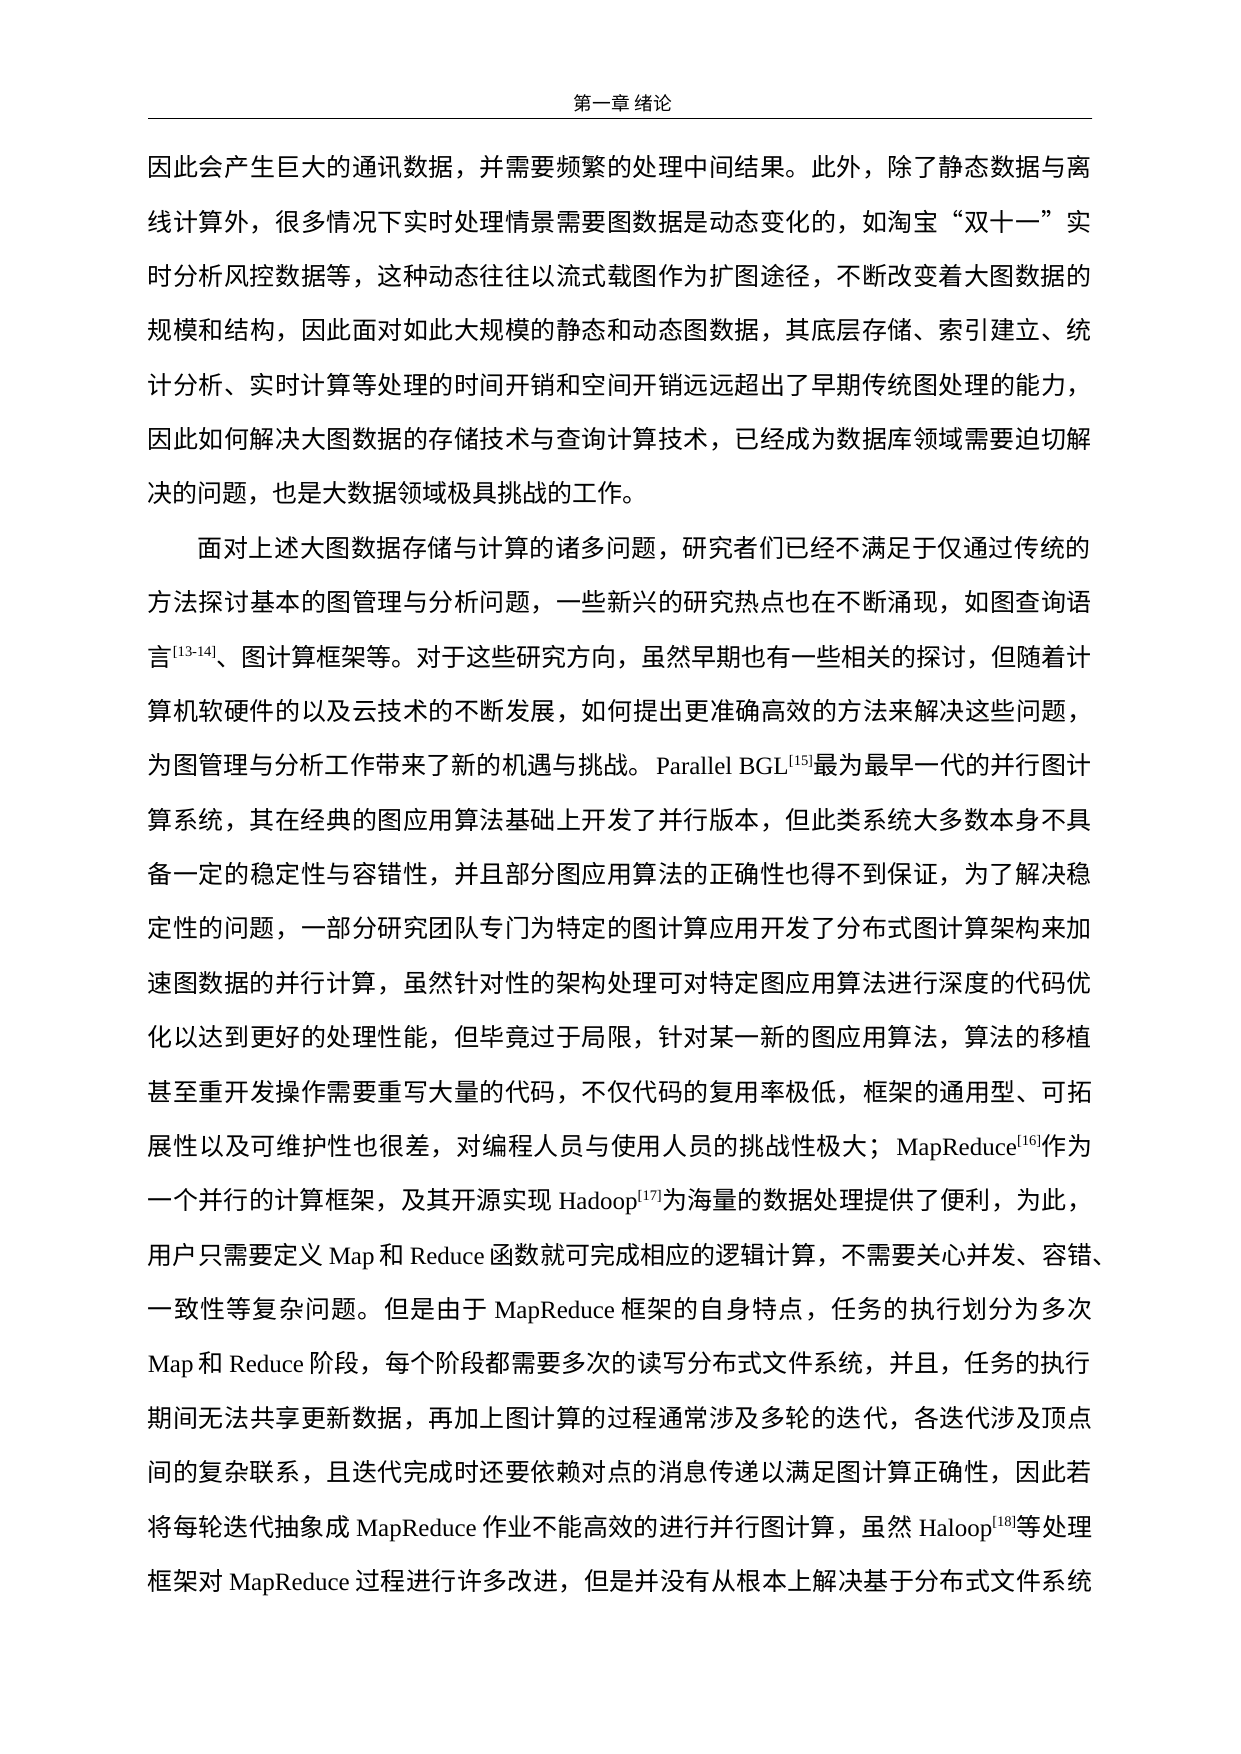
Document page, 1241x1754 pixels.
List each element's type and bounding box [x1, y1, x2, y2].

text [148, 148, 1092, 510]
text [148, 528, 1092, 1598]
